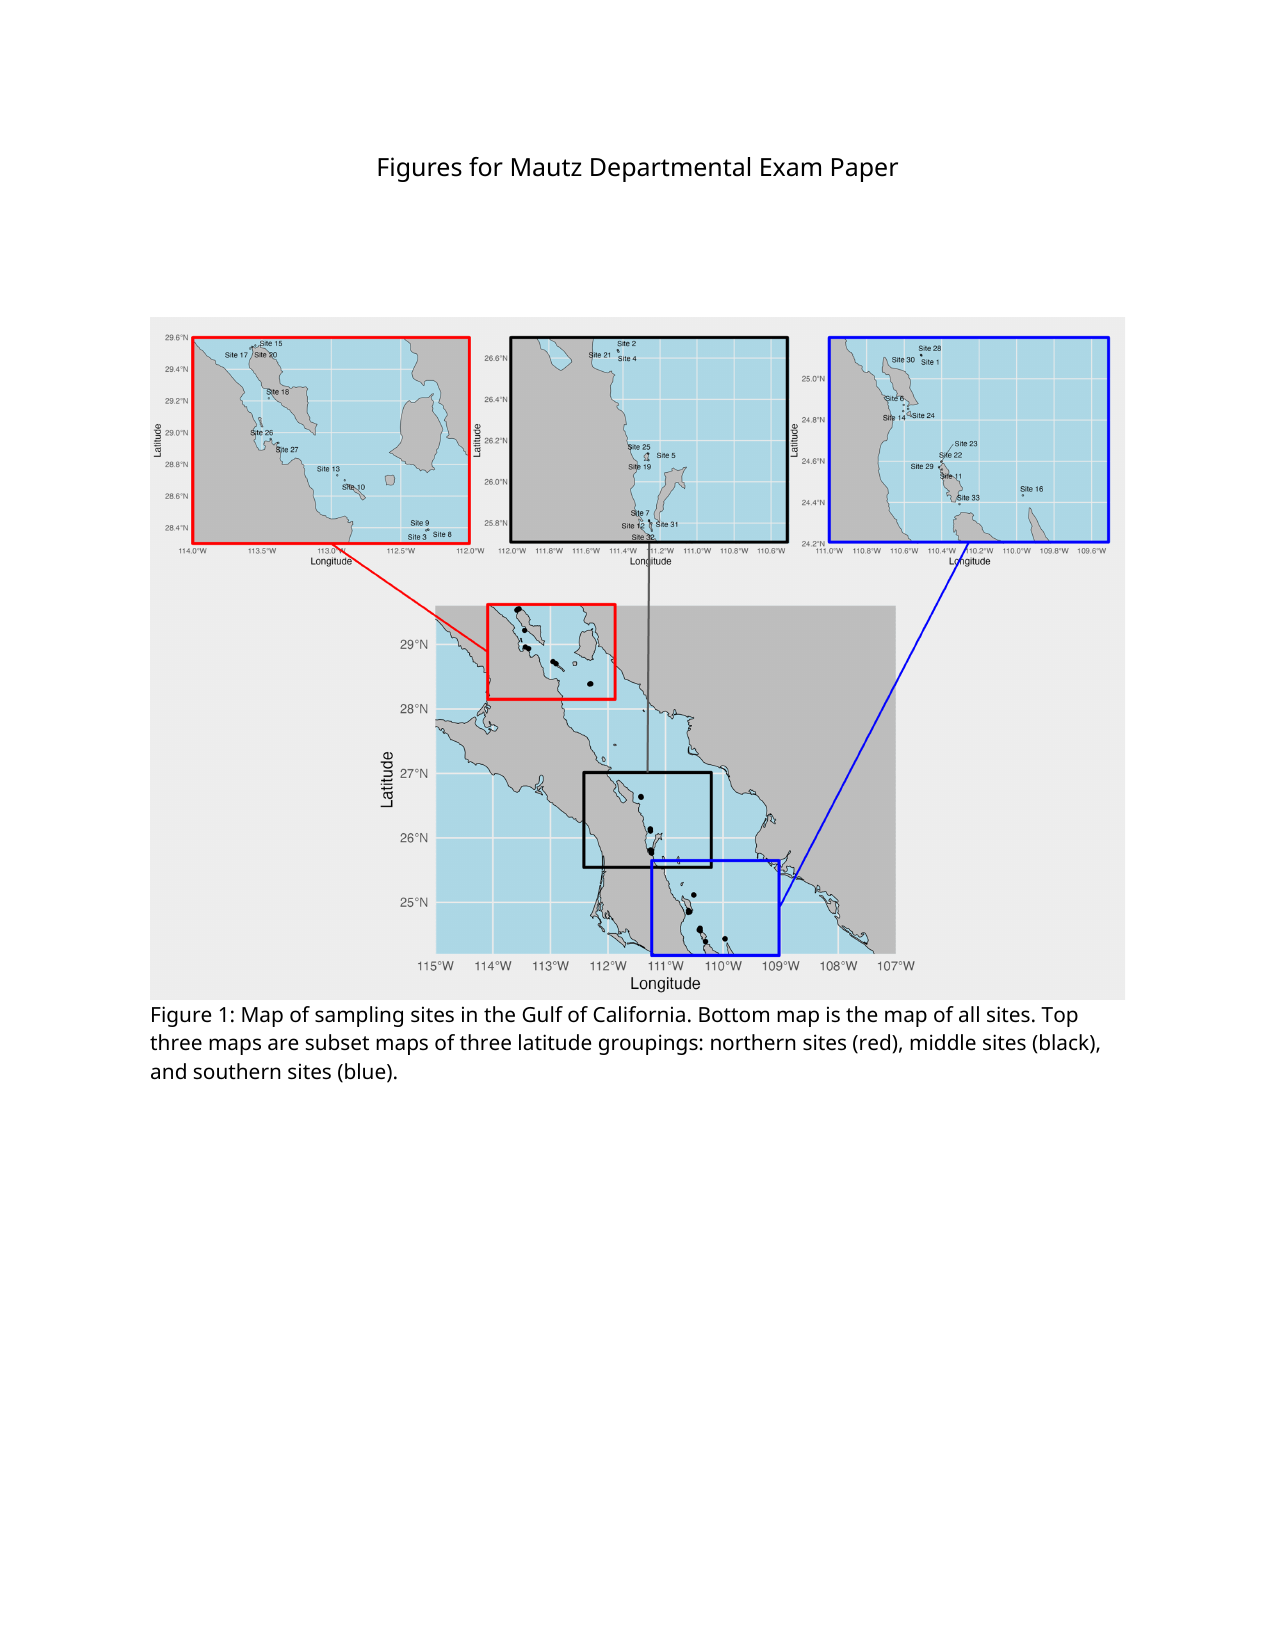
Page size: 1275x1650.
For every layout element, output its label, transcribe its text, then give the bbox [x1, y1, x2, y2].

text Figure 1: Map of sampling sites in the Gulf of California. Bottom map is the map of all sites. Top three maps are subset maps of three latitude groupings: northern sites (red), middle sites (black), and southern sites (blue). [150, 1000, 1125, 1085]
picture [150, 317, 1125, 1000]
text Figures for Mautz Departmental Exam Paper [150, 150, 1125, 184]
